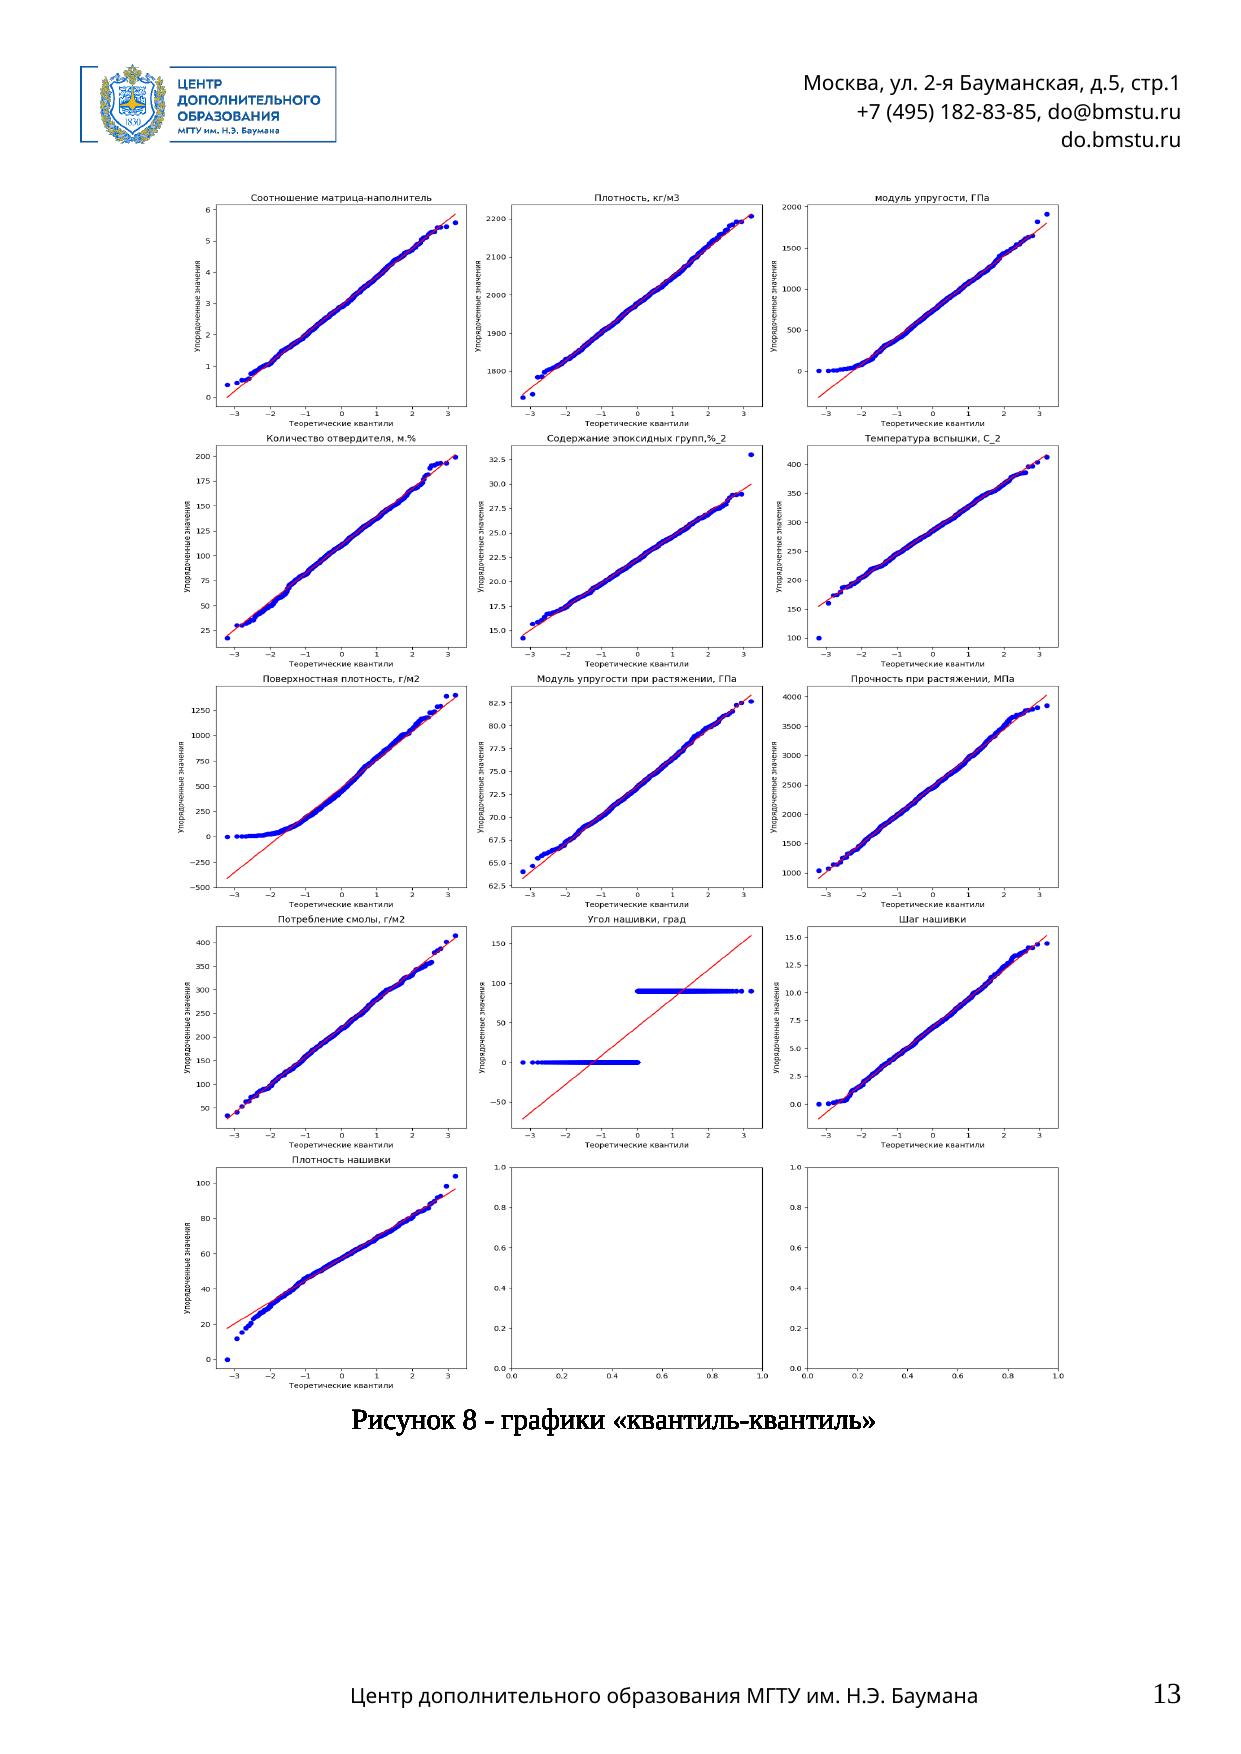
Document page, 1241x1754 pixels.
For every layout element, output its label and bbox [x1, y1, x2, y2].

picture [172, 189, 1069, 1394]
picture [80, 64, 337, 144]
